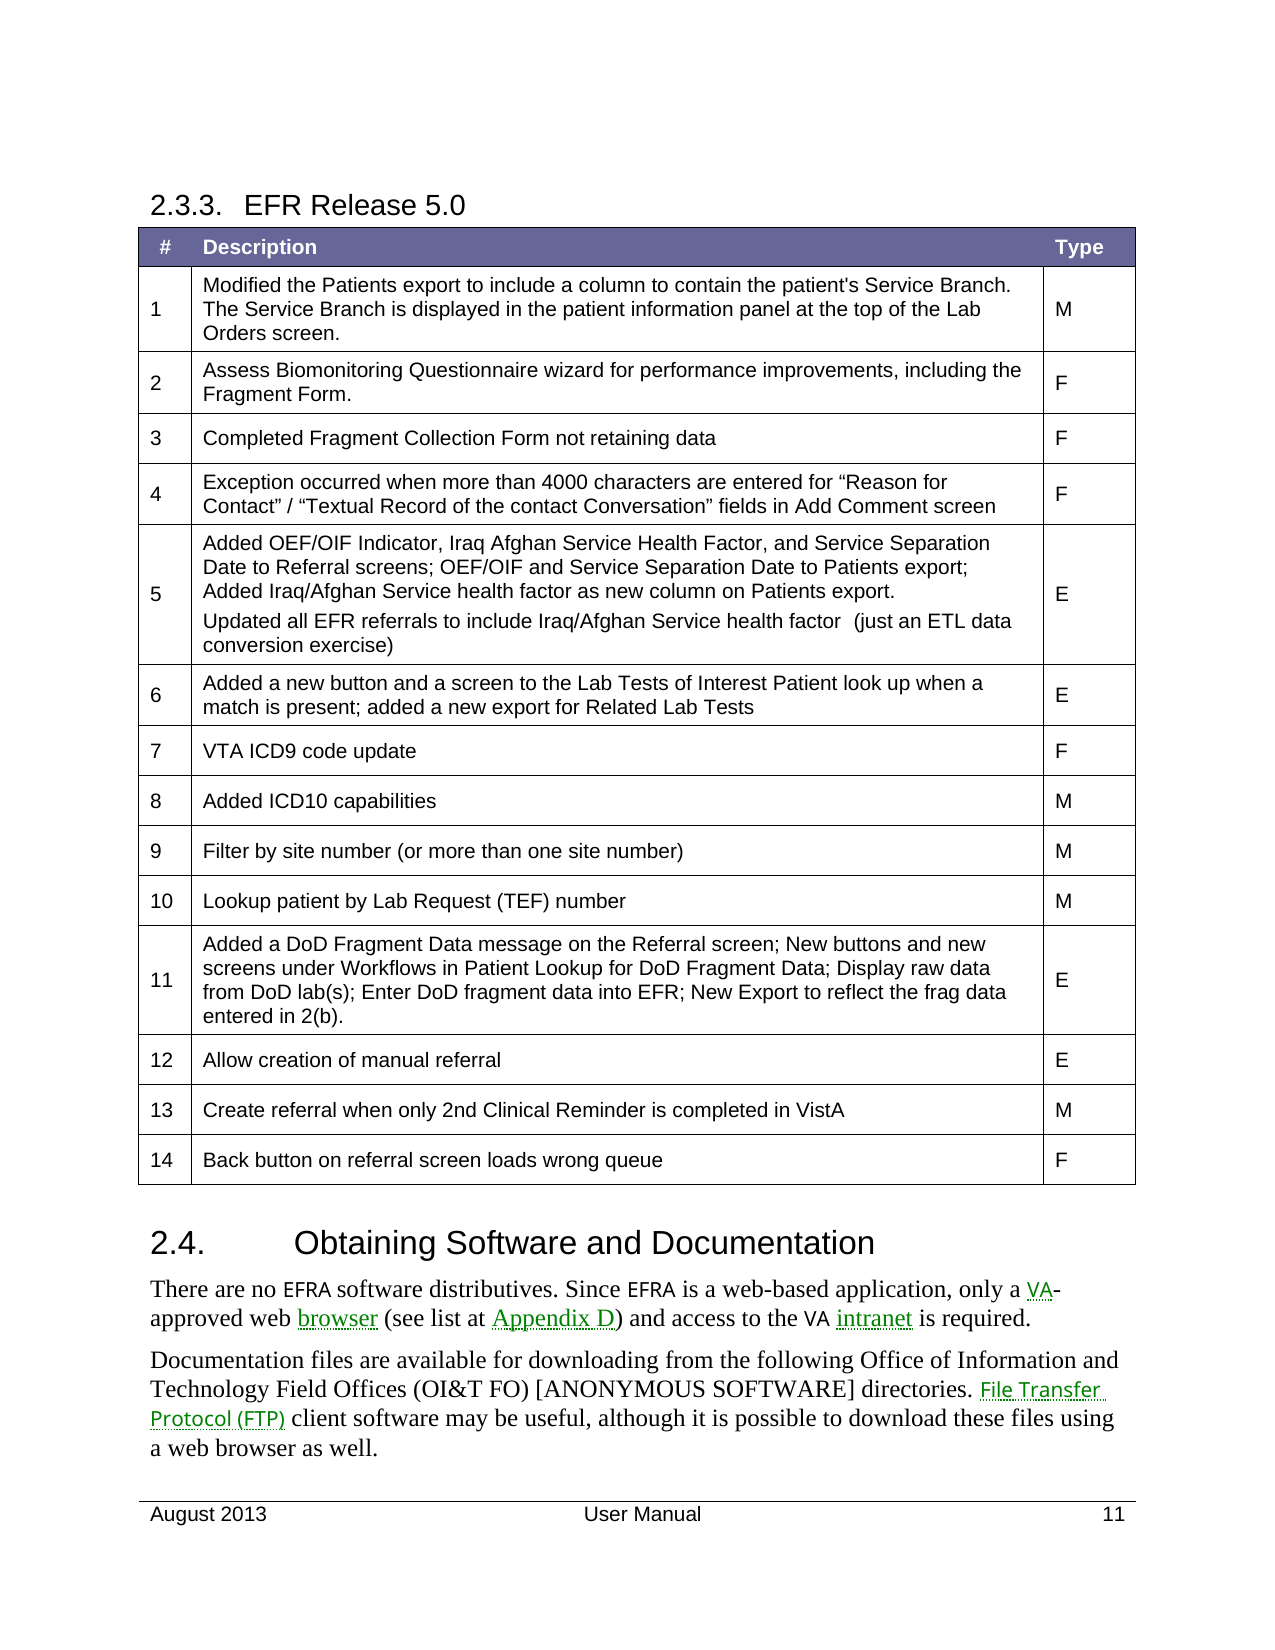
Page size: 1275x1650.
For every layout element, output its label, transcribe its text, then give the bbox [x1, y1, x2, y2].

table_cell 14 [139, 1135, 191, 1184]
subtitle EFR Release 5.0 [150, 187, 1125, 221]
table_cell E [1044, 665, 1135, 725]
table_cell E [1044, 1035, 1135, 1084]
text There are no EFRA software distributives. Since EFRA is a web-based application, only a VA-approved web browser (see list at Appendix D) and access to the VA intranet is required. [150, 1274, 1125, 1333]
table_header Description [191, 228, 1044, 266]
table_cell Added a DoD Fragment Data message on the Referral screen; New buttons and new screens under Workflows in Patient Lookup for DoD Fragment Data; Display raw data from DoD lab(s); Enter DoD fragment data into EFR; New Export to reflect the frag data entered in 2(b). [192, 926, 1043, 1034]
table_cell Added ICD10 capabilities [192, 776, 1043, 825]
table_cell Added a new button and a screen to the Lab Tests of Interest Patient look up when a match is present; added a new export for Related Lab Tests [192, 665, 1043, 725]
table_cell 2 [139, 352, 191, 412]
table_cell Assess Biomonitoring Questionnaire wizard for performance improvements, including the Fragment Form. [192, 352, 1043, 412]
table_cell 4 [139, 464, 191, 524]
subtitle Obtaining Software and Documentation [150, 1223, 1125, 1261]
table_cell M [1044, 267, 1135, 351]
table_cell 10 [139, 876, 191, 925]
table_cell F [1044, 414, 1135, 462]
table_cell Allow creation of manual referral [192, 1035, 1043, 1084]
table_cell 13 [139, 1085, 191, 1134]
table_cell 12 [139, 1035, 191, 1084]
table_cell VTA ICD9 code update [192, 726, 1043, 775]
table_cell M [1044, 826, 1135, 875]
table_cell 11 [139, 926, 191, 1034]
table_header # [139, 228, 191, 266]
table_cell 5 [139, 525, 191, 663]
table_cell F [1044, 1135, 1135, 1184]
table_cell F [1044, 464, 1135, 524]
table_cell F [1044, 352, 1135, 412]
table_cell 6 [139, 665, 191, 725]
table_cell 3 [139, 414, 191, 462]
table_cell Completed Fragment Collection Form not retaining data [192, 414, 1043, 462]
table_cell E [1044, 525, 1135, 663]
table_cell 7 [139, 726, 191, 775]
table_cell Lookup patient by Lab Request (TEF) number [192, 876, 1043, 925]
table_header Type [1044, 228, 1135, 266]
table_cell Exception occurred when more than 4000 characters are entered for “Reason for Contact” / “Textual Record of the contact Conversation” fields in Add Comment screen [192, 464, 1043, 524]
table_cell 9 [139, 826, 191, 875]
table_cell Create referral when only 2nd Clinical Reminder is completed in VistA [192, 1085, 1043, 1134]
table_cell Back button on referral screen loads wrong queue [192, 1135, 1043, 1184]
table_cell F [1044, 726, 1135, 775]
table_cell M [1044, 876, 1135, 925]
table_cell 8 [139, 776, 191, 825]
table_cell M [1044, 776, 1135, 825]
table_cell 1 [139, 267, 191, 351]
table_cell Filter by site number (or more than one site number) [192, 826, 1043, 875]
table_cell E [1044, 926, 1135, 1034]
text Documentation files are available for downloading from the following Office of Information and Technology Field Offices (OI&T FO) [ANONYMOUS SOFTWARE] directories. File Transfer Protocol (FTP) client software may be useful, although it is possible to download these files using a web browser as well. [150, 1345, 1125, 1462]
table_cell Modified the Patients export to include a column to contain the patient's Service Branch. The Service Branch is displayed in the patient information panel at the top of the Lab Orders screen. [192, 267, 1043, 351]
table_cell M [1044, 1085, 1135, 1134]
table_cell Added OEF/OIF Indicator, Iraq Afghan Service Health Factor, and Service Separation Date to Referral screens; OEF/OIF and Service Separation Date to Patients export; Added Iraq/Afghan Service health factor as new column on Patients export. Updated all EFR referrals to include Iraq/Afghan Service health factor (just an ETL data conversion exercise) [192, 525, 1043, 663]
